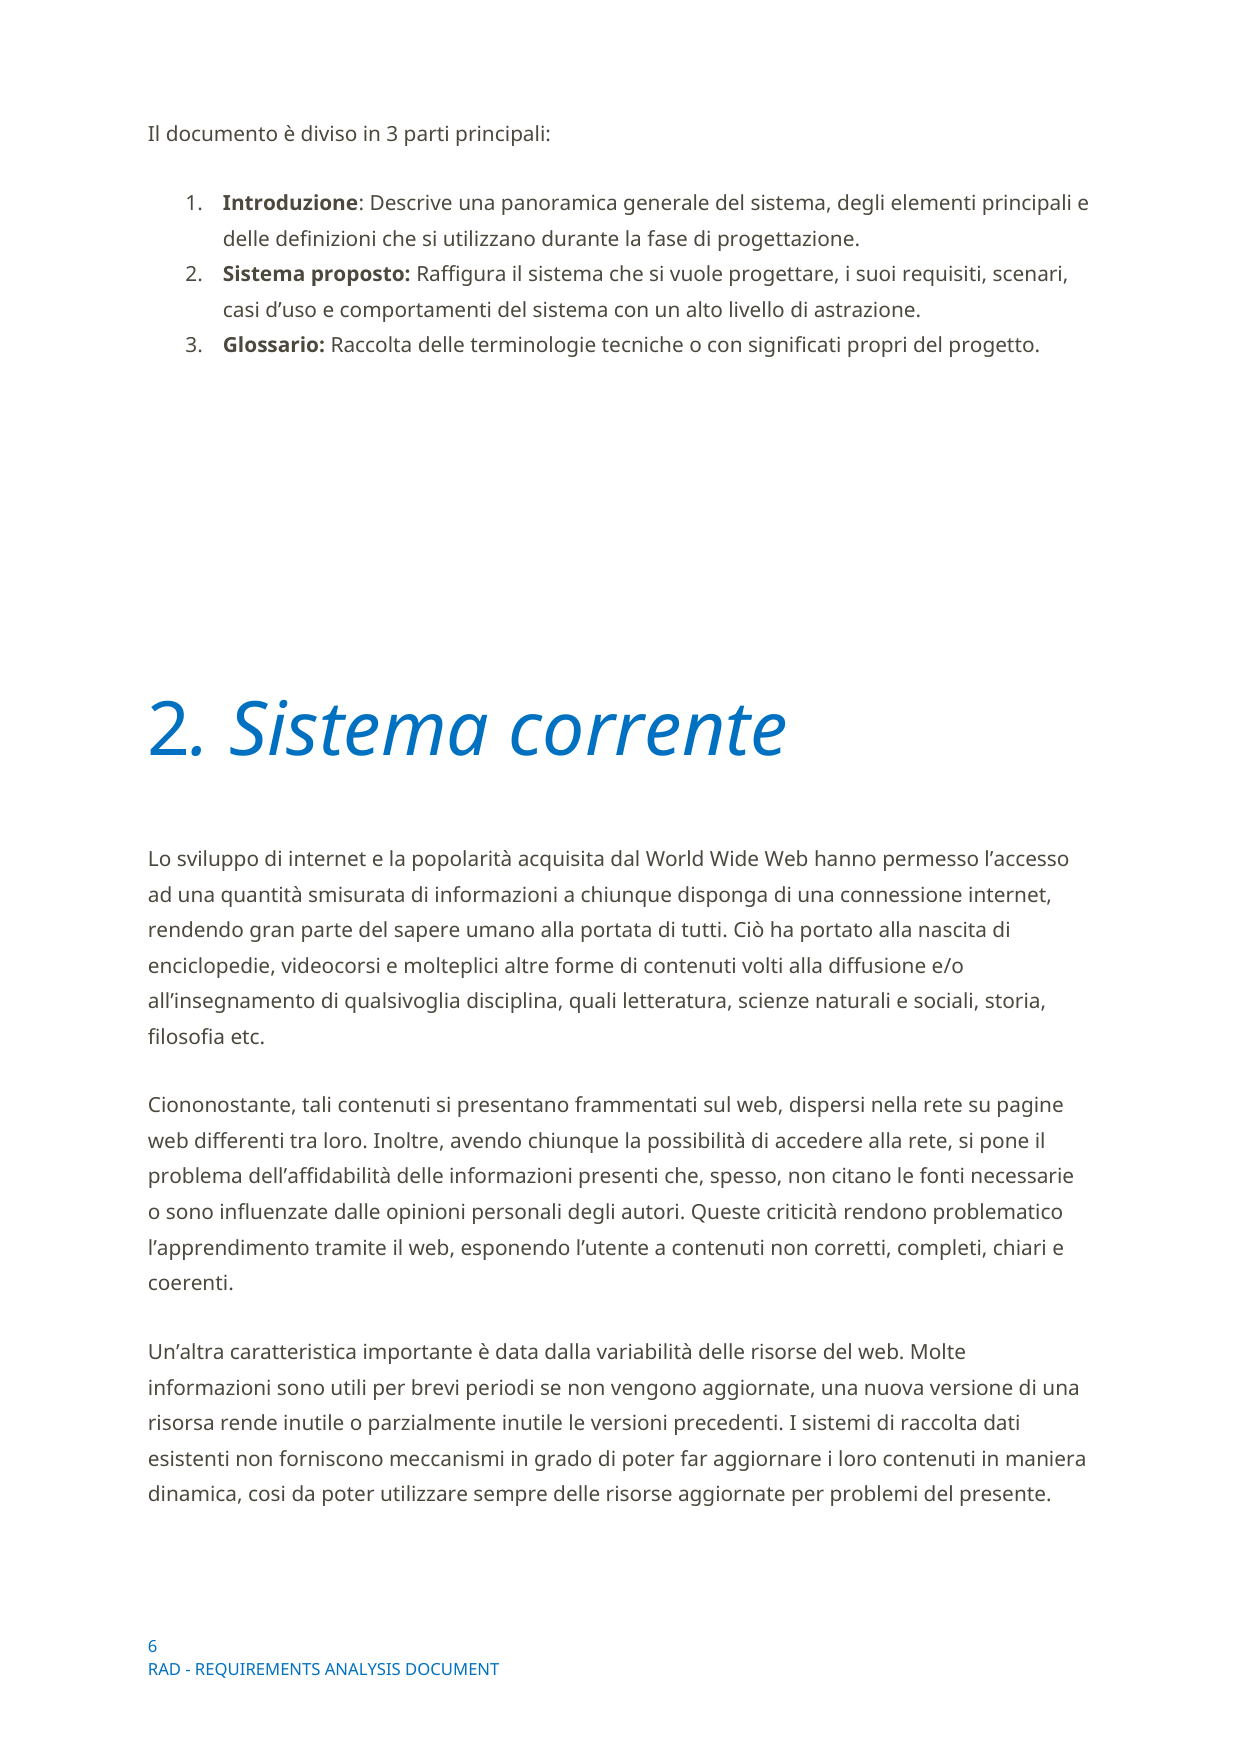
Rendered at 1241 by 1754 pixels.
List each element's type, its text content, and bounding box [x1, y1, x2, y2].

text Un’altra caratteristica importante è data dalla variabilità delle risorse del web. Molte informazioni sono utili per brevi periodi se non vengono aggiornate, una nuova versione di una risorsa rende inutile o parzialmente inutile le versioni precedenti. I sistemi di raccolta dati esistenti non forniscono meccanismi in grado di poter far aggiornare i loro contenuti in maniera dinamica, cosi da poter utilizzare sempre delle risorse aggiornate per problemi del presente. [148, 1337, 1092, 1508]
list Introduzione: Descrive una panoramica generale del sistema, degli elementi principali e delle definizioni che si utilizzano durante la fase di progettazione. [185, 188, 1092, 252]
list Sistema proposto: Raffigura il sistema che si vuole progettare, i suoi requisiti, scenari, casi d’uso e comportamenti del sistema con un alto livello di astrazione. [185, 259, 1092, 323]
subtitle 2. Sistema corrente [148, 675, 1092, 777]
text Il documento è diviso in 3 parti principali: [148, 119, 1092, 148]
text Lo sviluppo di internet e la popolarità acquisita dal World Wide Web hanno permesso l’accesso ad una quantità smisurata di informazioni a chiunque disponga di una connessione internet, rendendo gran parte del sapere umano alla portata di tutti. Ciò ha portato alla nascita di enciclopedie, videocorsi e molteplici altre forme di contenuti volti alla diffusione e/o all’insegnamento di qualsivoglia disciplina, quali letteratura, scienze naturali e sociali, storia, filosofia etc. [148, 844, 1092, 1050]
text Ciononostante, tali contenuti si presentano frammentati sul web, dispersi nella rete su pagine web differenti tra loro. Inoltre, avendo chiunque la possibilità di accedere alla rete, si pone il problema dell’affidabilità delle informazioni presenti che, spesso, non citano le fonti necessarie o sono influenzate dalle opinioni personali degli autori. Queste criticità rendono problematico l’apprendimento tramite il web, esponendo l’utente a contenuti non corretti, completi, chiari e coerenti. [148, 1091, 1092, 1297]
list Glossario: Raccolta delle terminologie tecniche o con significati propri del progetto. [185, 331, 1092, 359]
